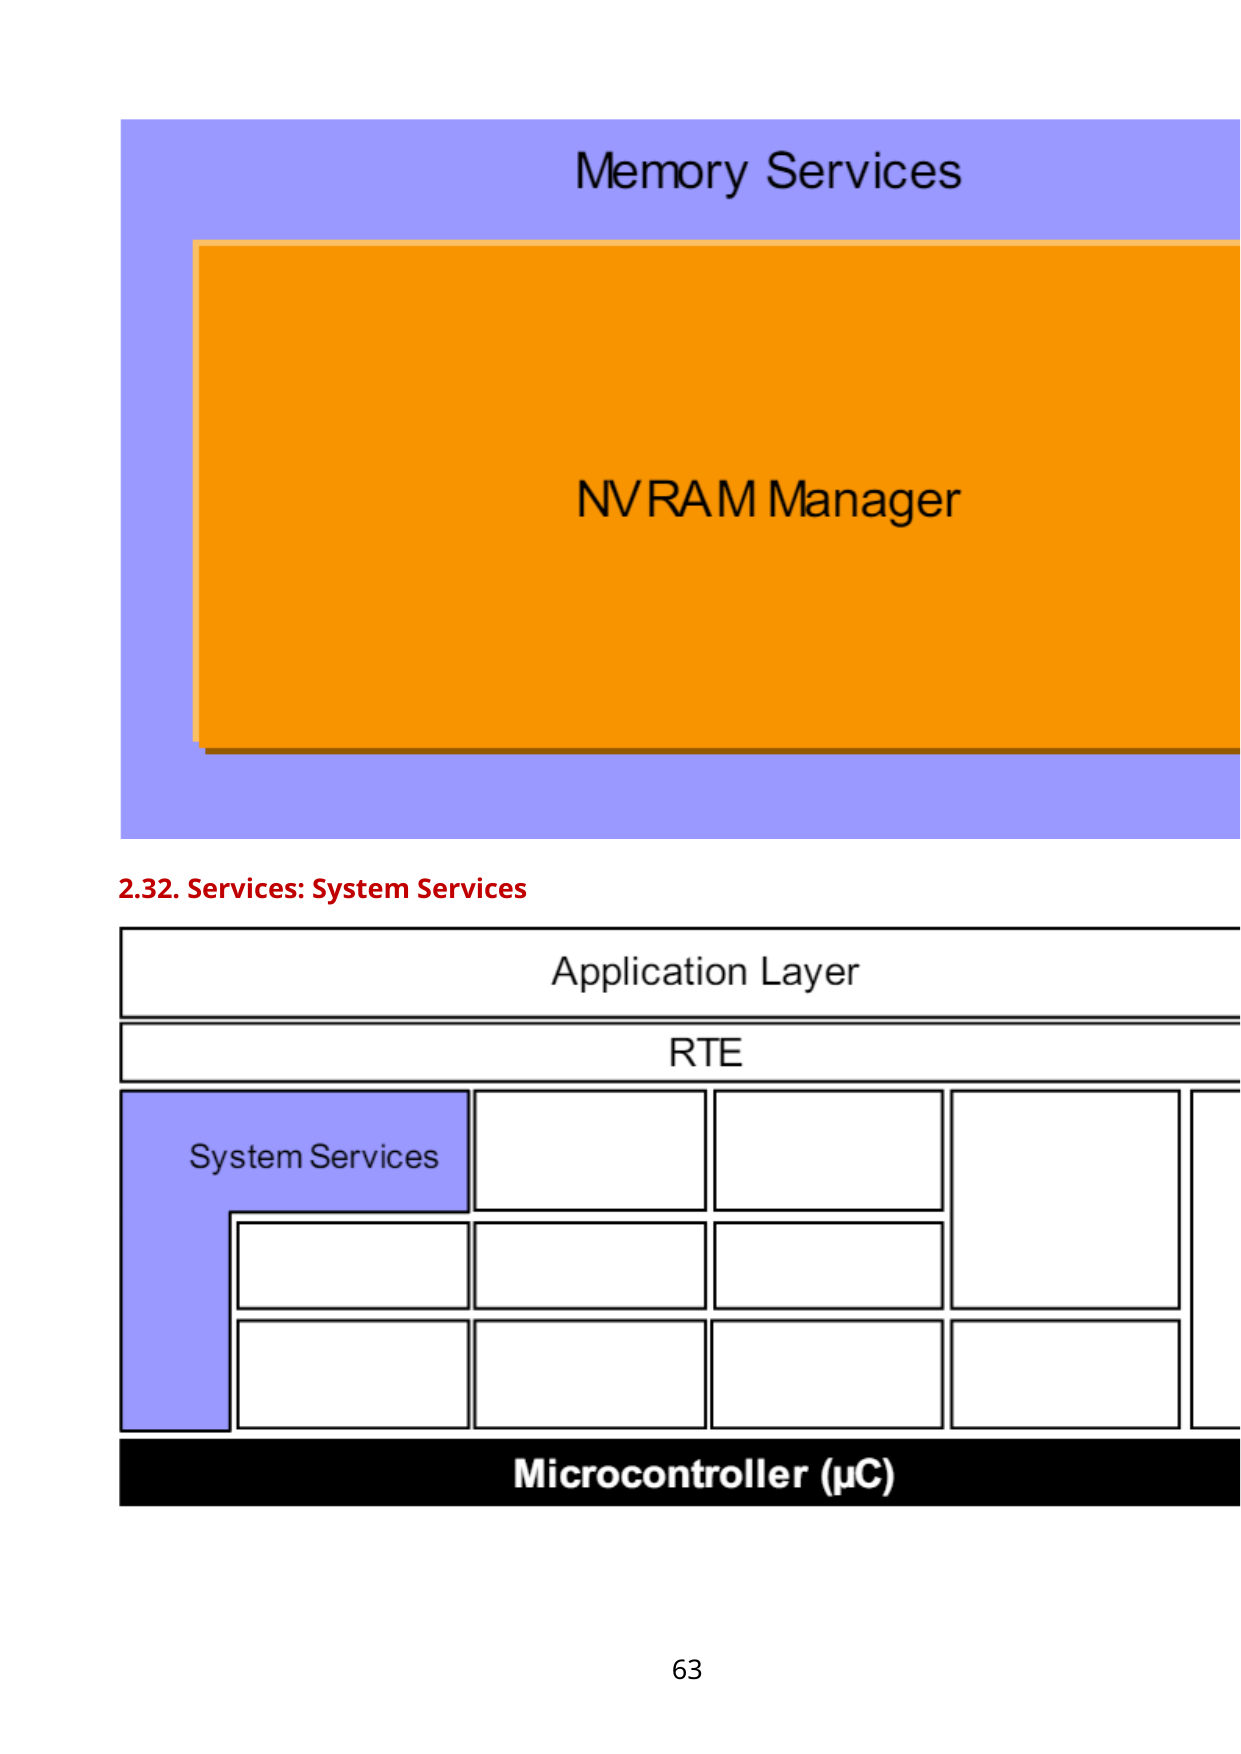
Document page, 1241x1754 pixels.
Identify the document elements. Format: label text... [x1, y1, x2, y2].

picture [118, 924, 1241, 1508]
picture [118, 118, 1241, 839]
subtitle Services: System Services [118, 869, 1181, 906]
